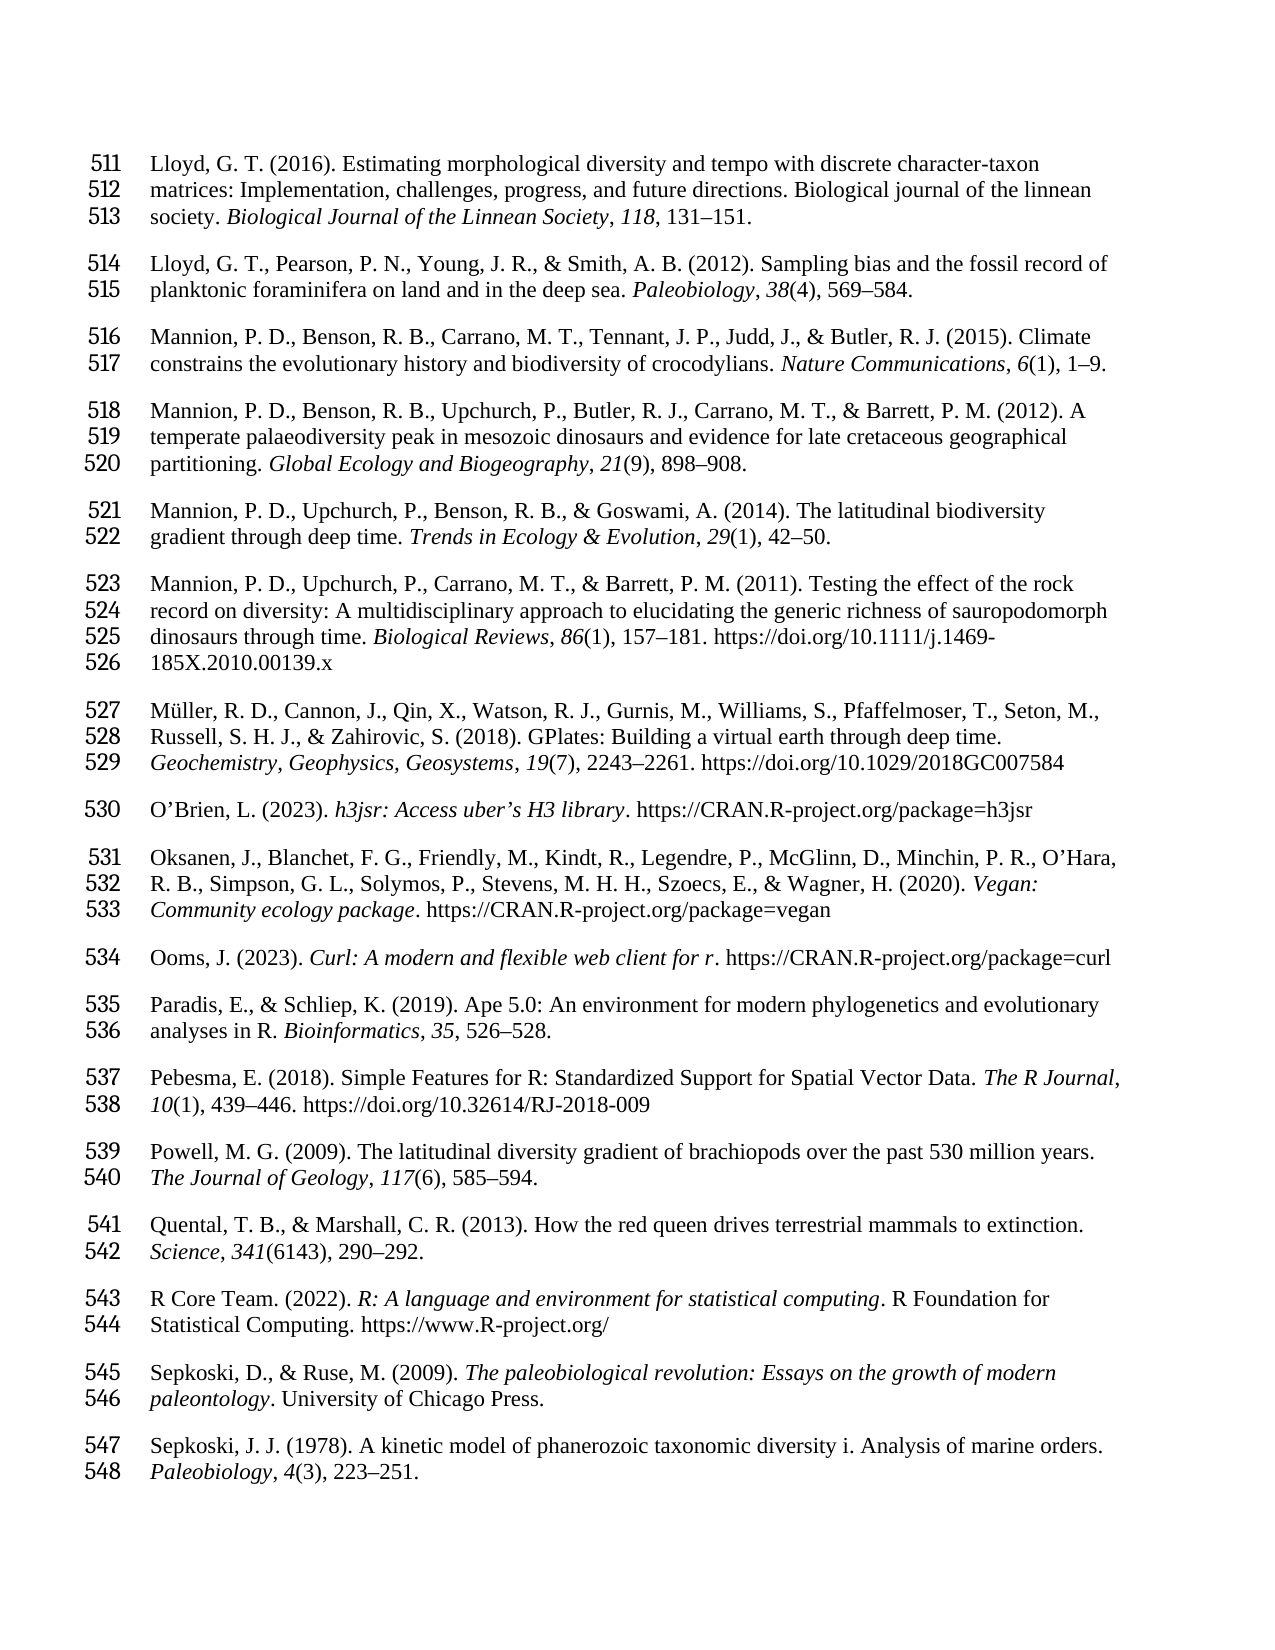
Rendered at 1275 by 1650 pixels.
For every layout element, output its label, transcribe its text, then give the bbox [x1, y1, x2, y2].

text R Core Team. (2022). R: A language and environment for statistical computing. R Foundation for Statistical Computing. https://www.R-project.org/ [150, 1285, 1125, 1338]
text Pebesma, E. (2018). Simple Features for R: Standardized Support for Spatial Vector Data. The R Journal, 10(1), 439–446. https://doi.org/10.32614/RJ-2018-009 [150, 1064, 1125, 1117]
text Quental, T. B., & Marshall, C. R. (2013). How the red queen drives terrestrial mammals to extinction. Science, 341(6143), 290–292. [150, 1211, 1125, 1264]
text Sepkoski, D., & Ruse, M. (2009). The paleobiological revolution: Essays on the growth of modern paleontology. University of Chicago Press. [150, 1358, 1125, 1411]
text Paradis, E., & Schliep, K. (2019). Ape 5.0: An environment for modern phylogenetics and evolutionary analyses in R. Bioinformatics, 35, 526–528. [150, 991, 1125, 1043]
text Lloyd, G. T., Pearson, P. N., Young, J. R., & Smith, A. B. (2012). Sampling bias and the fossil record of planktonic foraminifera on land and in the deep sea. Paleobiology, 38(4), 569–584. [150, 250, 1125, 303]
text Sepkoski, J. J. (1978). A kinetic model of phanerozoic taxonomic diversity i. Analysis of marine orders. Paleobiology, 4(3), 223–251. [150, 1432, 1125, 1485]
text Lloyd, G. T. (2016). Estimating morphological diversity and tempo with discrete character-taxon matrices: Implementation, challenges, progress, and future directions. Biological journal of the linnean society. Biological Journal of the Linnean Society, 118, 131–151. [150, 150, 1125, 229]
text Powell, M. G. (2009). The latitudinal diversity gradient of brachiopods over the past 530 million years. The Journal of Geology, 117(6), 585–594. [150, 1138, 1125, 1191]
text Mannion, P. D., Upchurch, P., Carrano, M. T., & Barrett, P. M. (2011). Testing the effect of the rock record on diversity: A multidisciplinary approach to elucidating the generic richness of sauropodomorph dinosaurs through time. Biological Reviews, 86(1), 157–181. https://doi.org/10.1111/j.1469-185X.2010.00139.x [150, 570, 1125, 676]
text Mannion, P. D., Benson, R. B., Upchurch, P., Butler, R. J., Carrano, M. T., & Barrett, P. M. (2012). A temperate palaeodiversity peak in mesozoic dinosaurs and evidence for late cretaceous geographical partitioning. Global Ecology and Biogeography, 21(9), 898–908. [150, 397, 1125, 476]
text Mannion, P. D., Benson, R. B., Carrano, M. T., Tennant, J. P., Judd, J., & Butler, R. J. (2015). Climate constrains the evolutionary history and biodiversity of crocodylians. Nature Communications, 6(1), 1–9. [150, 323, 1125, 376]
text Müller, R. D., Cannon, J., Qin, X., Watson, R. J., Gurnis, M., Williams, S., Pfaffelmoser, T., Seton, M., Russell, S. H. J., & Zahirovic, S. (2018). GPlates: Building a virtual earth through deep time. Geochemistry, Geophysics, Geosystems, 19(7), 2243–2261. https://doi.org/10.1029/2018GC007584 [150, 697, 1125, 776]
text Mannion, P. D., Upchurch, P., Benson, R. B., & Goswami, A. (2014). The latitudinal biodiversity gradient through deep time. Trends in Ecology & Evolution, 29(1), 42–50. [150, 497, 1125, 549]
text Oksanen, J., Blanchet, F. G., Friendly, M., Kindt, R., Legendre, P., McGlinn, D., Minchin, P. R., O’Hara, R. B., Simpson, G. L., Solymos, P., Stevens, M. H. H., Szoecs, E., & Wagner, H. (2020). Vegan: Community ecology package. https://CRAN.R-project.org/package=vegan [150, 844, 1125, 923]
text Ooms, J. (2023). Curl: A modern and flexible web client for r. https://CRAN.R-project.org/package=curl [150, 944, 1125, 970]
text O’Brien, L. (2023). h3jsr: Access uber’s H3 library. https://CRAN.R-project.org/package=h3jsr [150, 797, 1125, 823]
